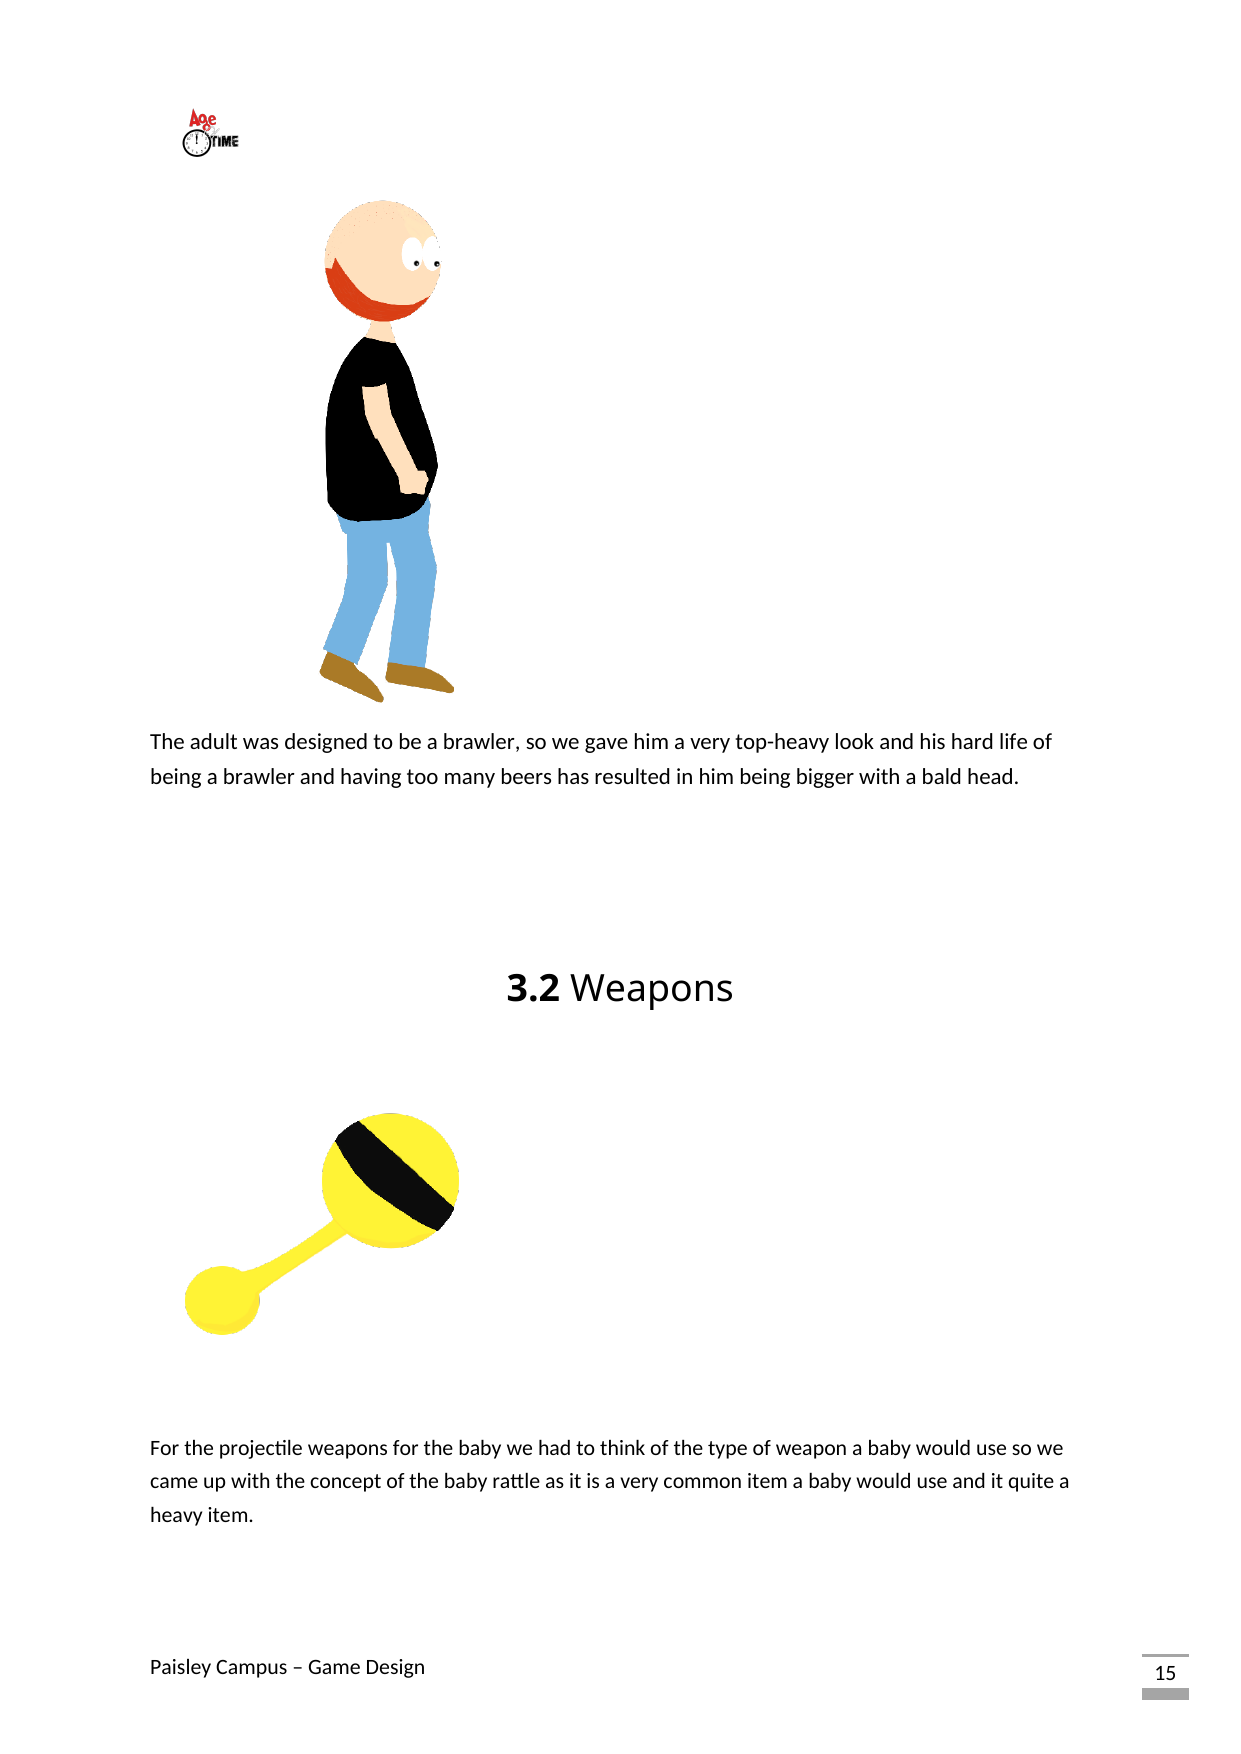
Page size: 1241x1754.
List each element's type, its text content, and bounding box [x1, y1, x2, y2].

text For the projectile weapons for the baby we had to think of the type of weapon a baby would use so we came up with the concept of the baby rattle as it is a very common item a baby would use and it quite a heavy item. [150, 1434, 1090, 1527]
subtitle 3.2 Weapons [150, 961, 1090, 1012]
text The adult was designed to be a brawler, so we gave him a very top-heavy look and his hard life of being a brawler and having too many beers has resulted in him being bigger with a bald head. [150, 727, 1090, 790]
picture [150, 73, 619, 704]
picture [150, 1090, 471, 1411]
